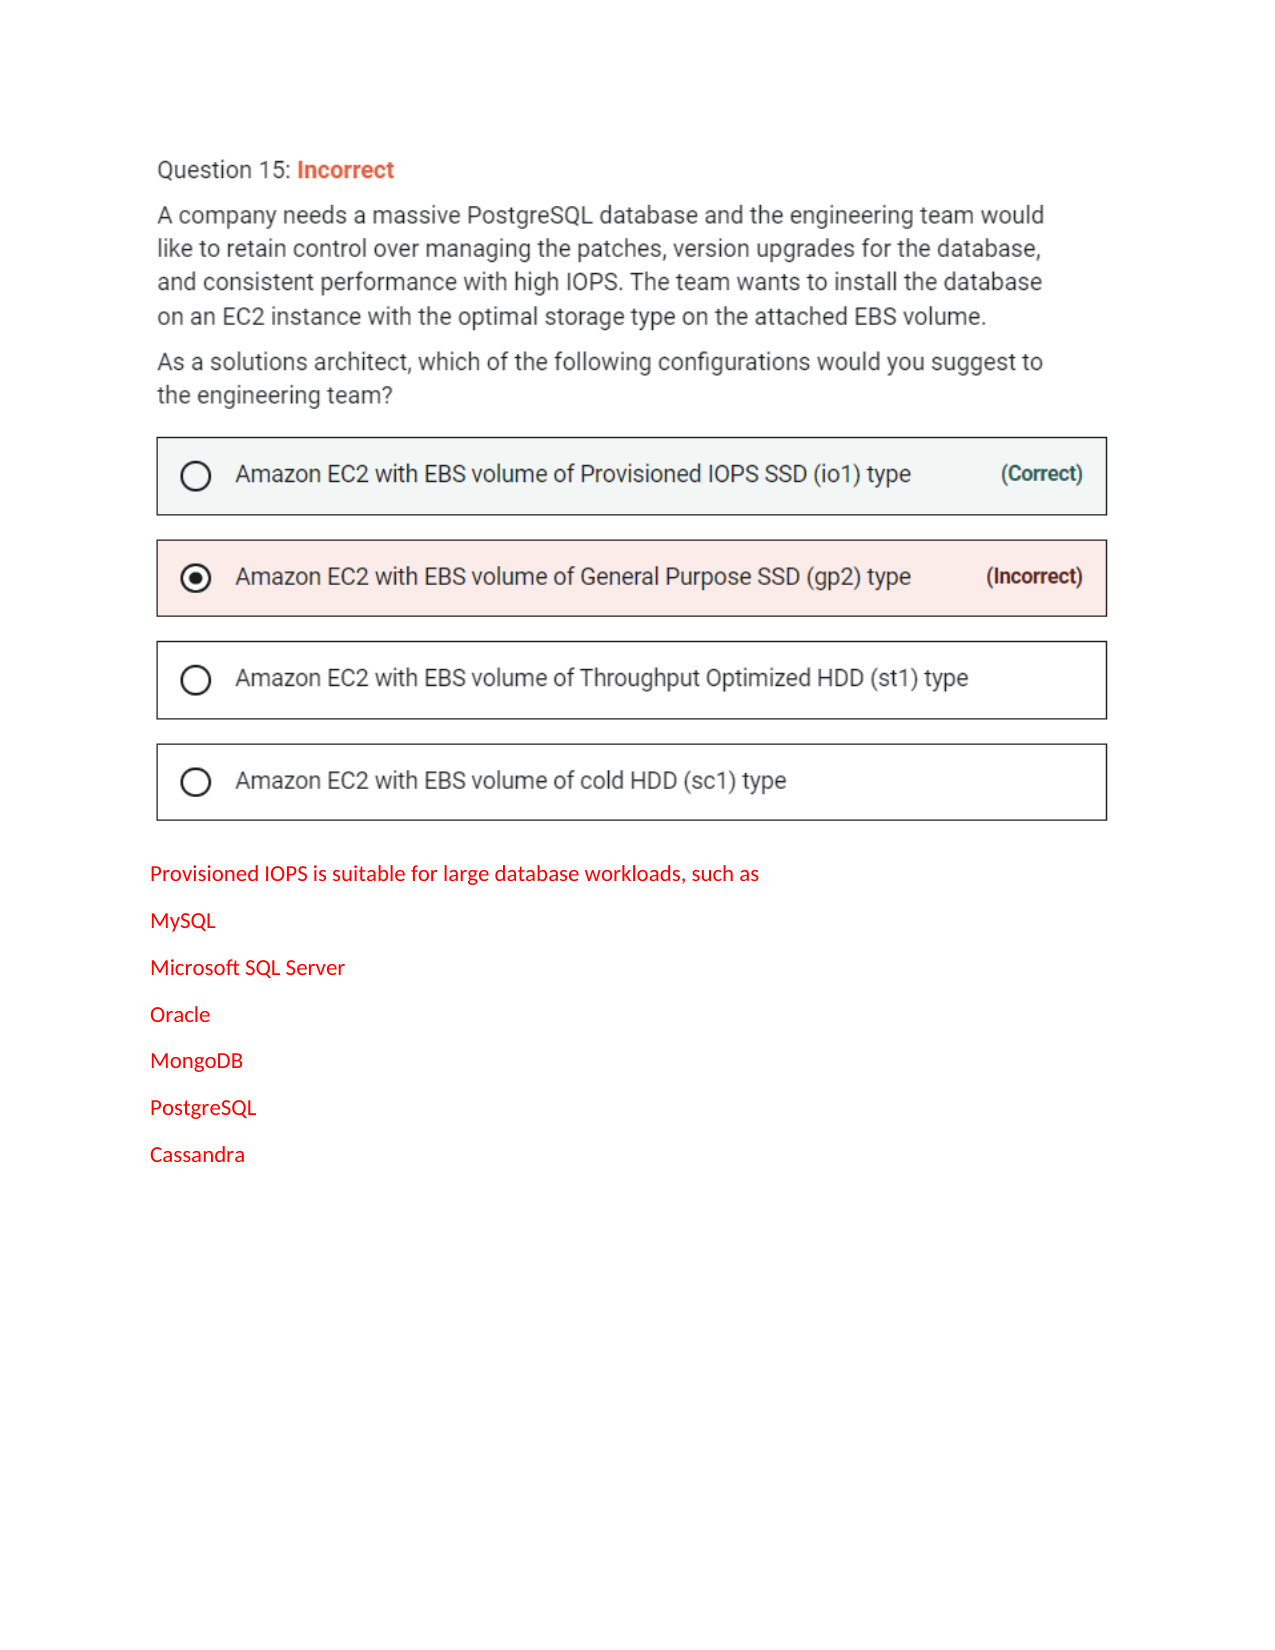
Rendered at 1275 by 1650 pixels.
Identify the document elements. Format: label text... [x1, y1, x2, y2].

text MongoDB [150, 1047, 1125, 1075]
text Microsoft SQL Server [150, 953, 1125, 981]
text MySQL [150, 906, 1125, 934]
text PostgreSQL [150, 1093, 1125, 1122]
text Provisioned IOPS is suitable for large database workloads, such as [150, 859, 1125, 887]
text Cassandra [150, 1140, 1125, 1168]
text Oracle [150, 1000, 1125, 1028]
picture [150, 150, 1125, 841]
